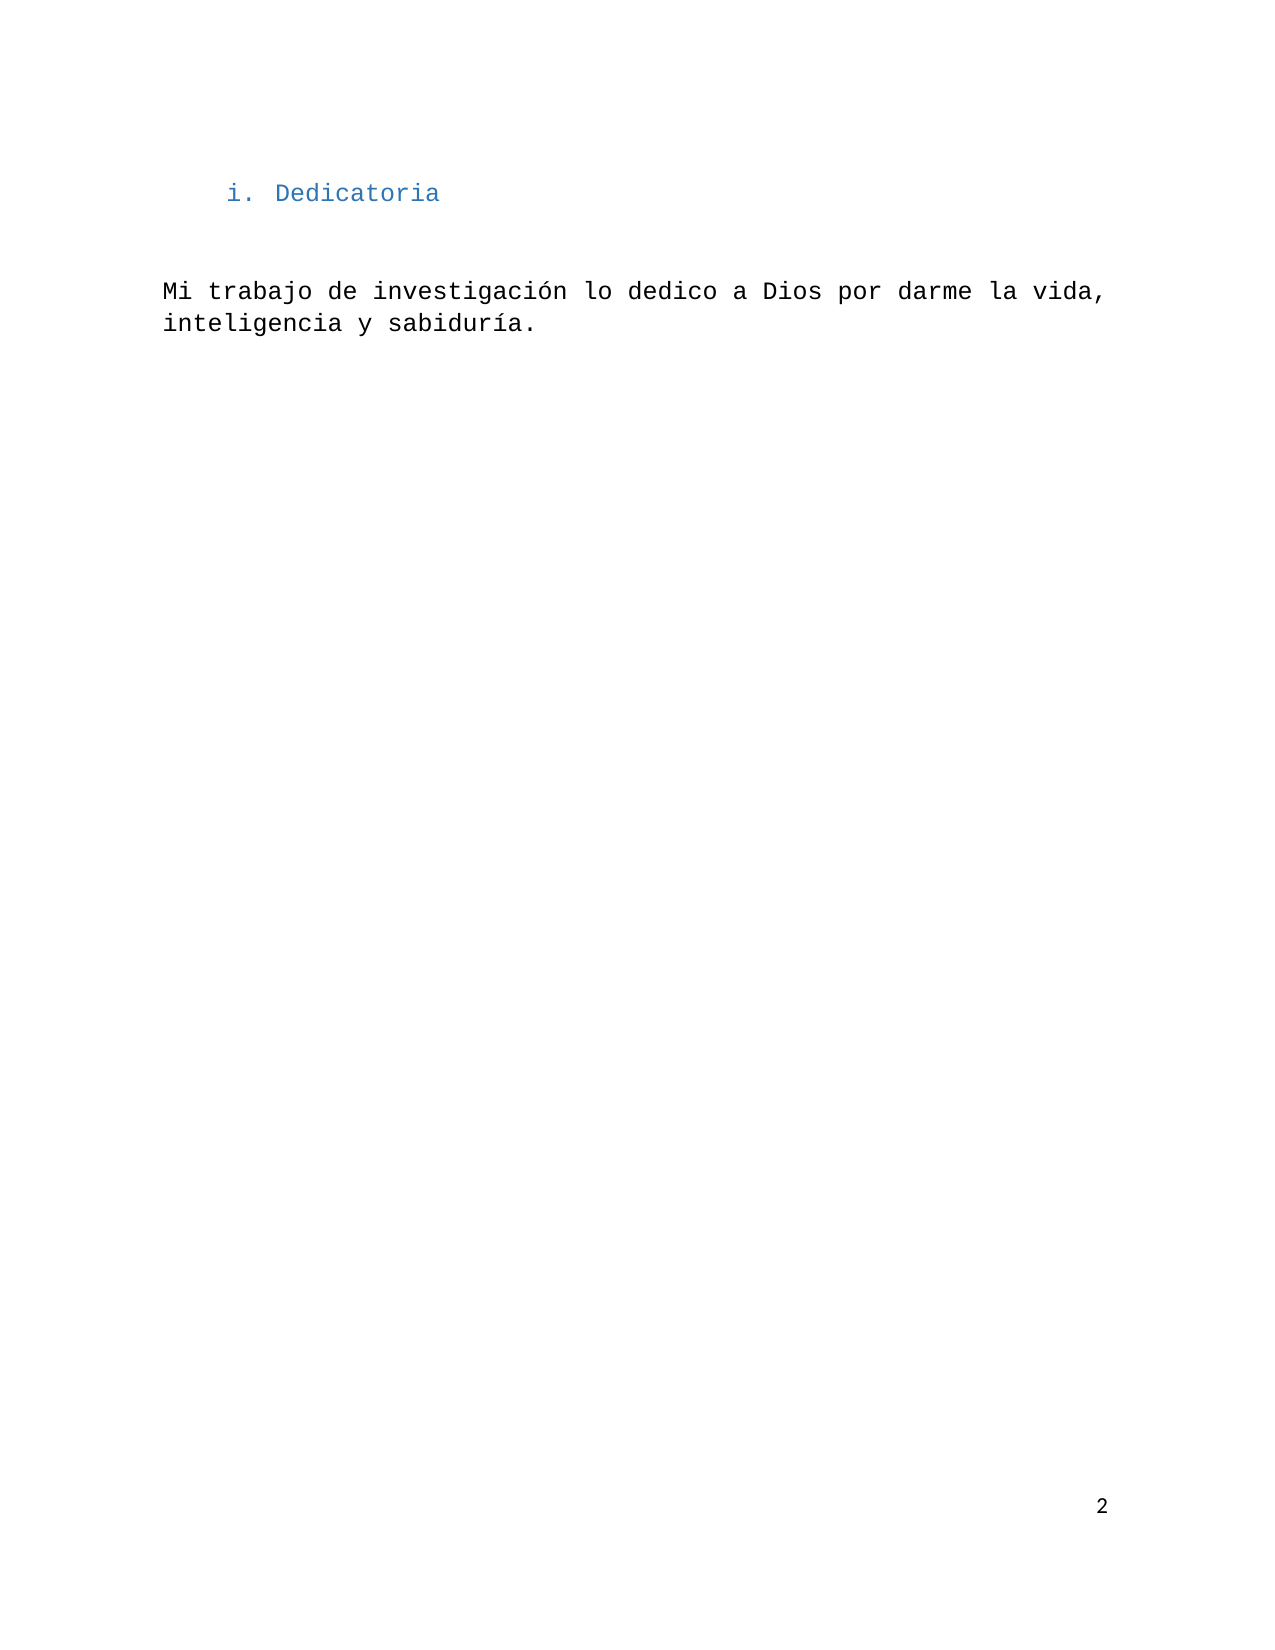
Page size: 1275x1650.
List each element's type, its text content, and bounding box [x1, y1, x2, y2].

list Dedicatoria [256, 180, 1107, 208]
text Mi trabajo de investigación lo dedico a Dios por darme la vida, inteligencia y sabiduría. [162, 278, 1107, 339]
